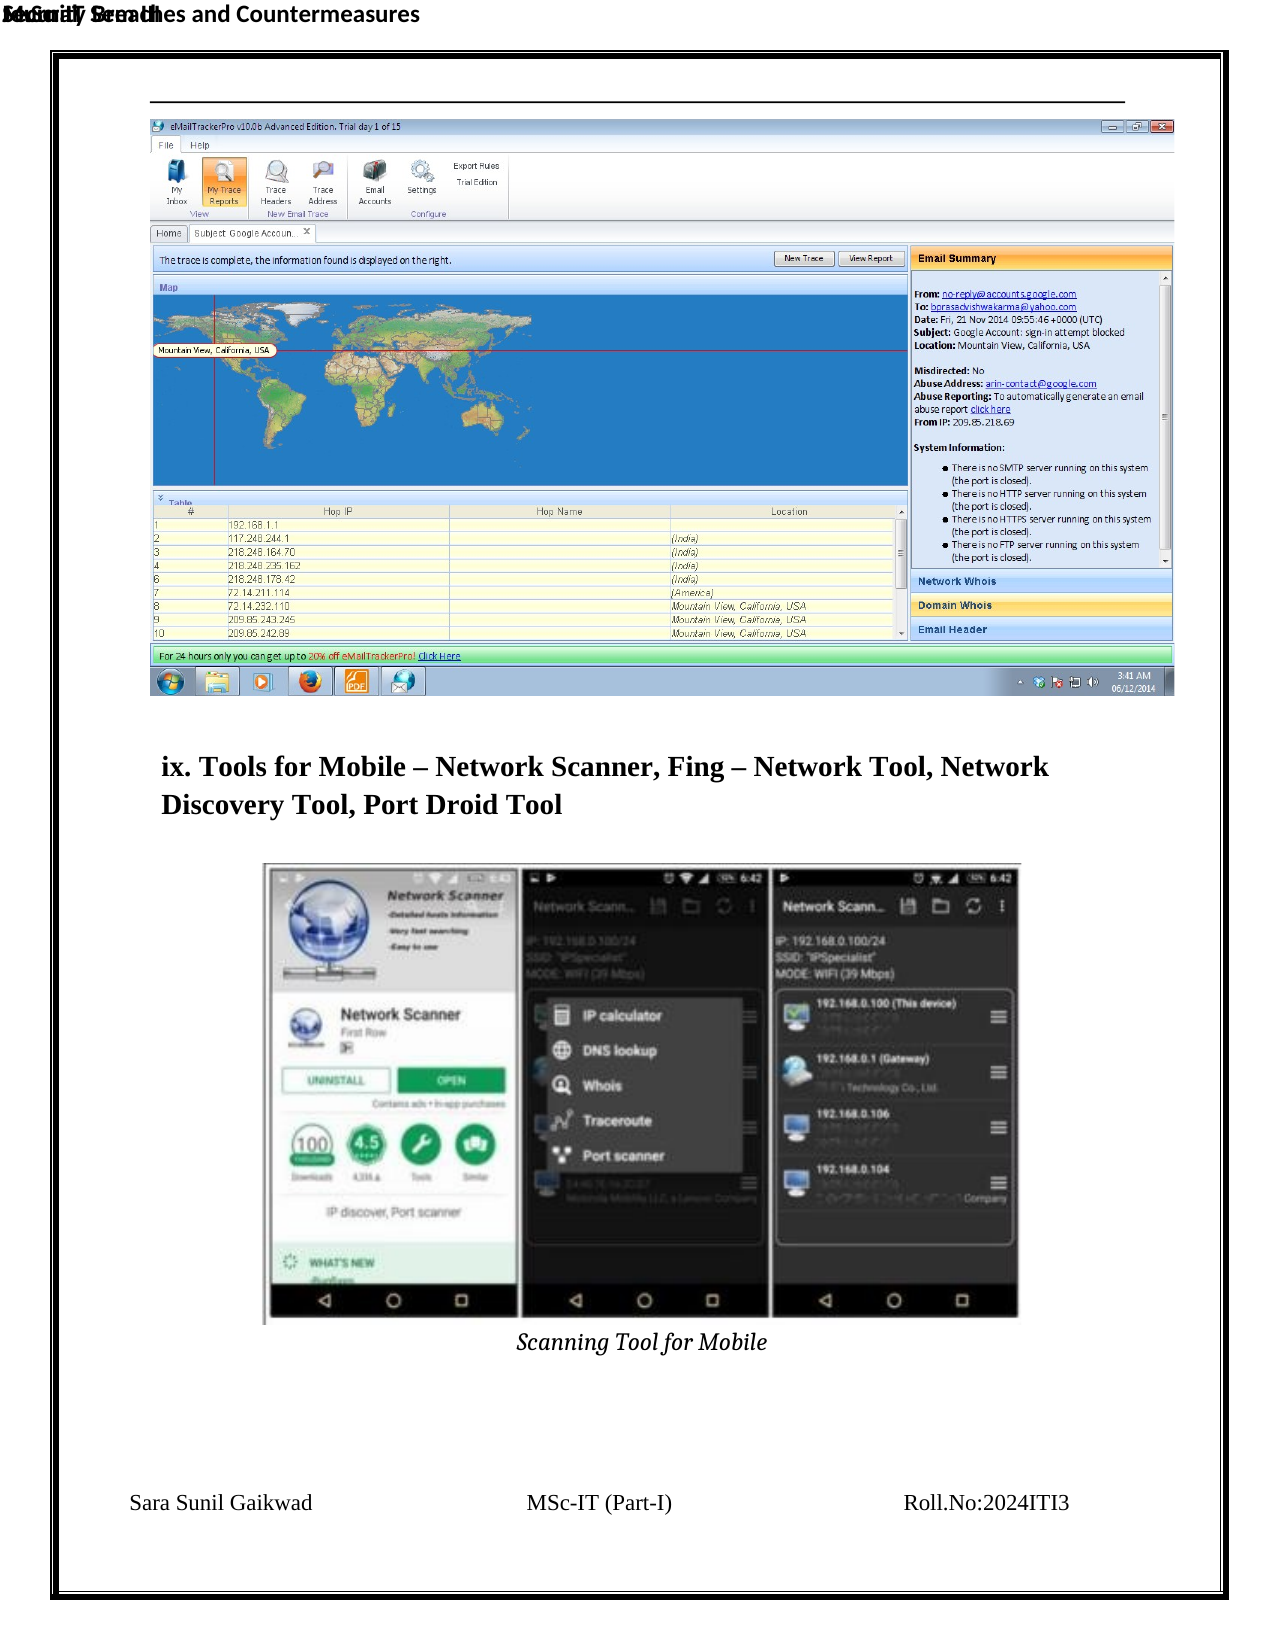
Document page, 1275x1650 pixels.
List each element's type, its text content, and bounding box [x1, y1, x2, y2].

picture [261, 863, 1022, 1325]
text Scanning Tool for Mobile [512, 1325, 774, 1356]
picture [150, 119, 1175, 696]
subtitle Tools for Mobile – Network Scanner, Fing – Network Tool, Network Discovery Tool, Port Droid Tool [161, 749, 1050, 821]
